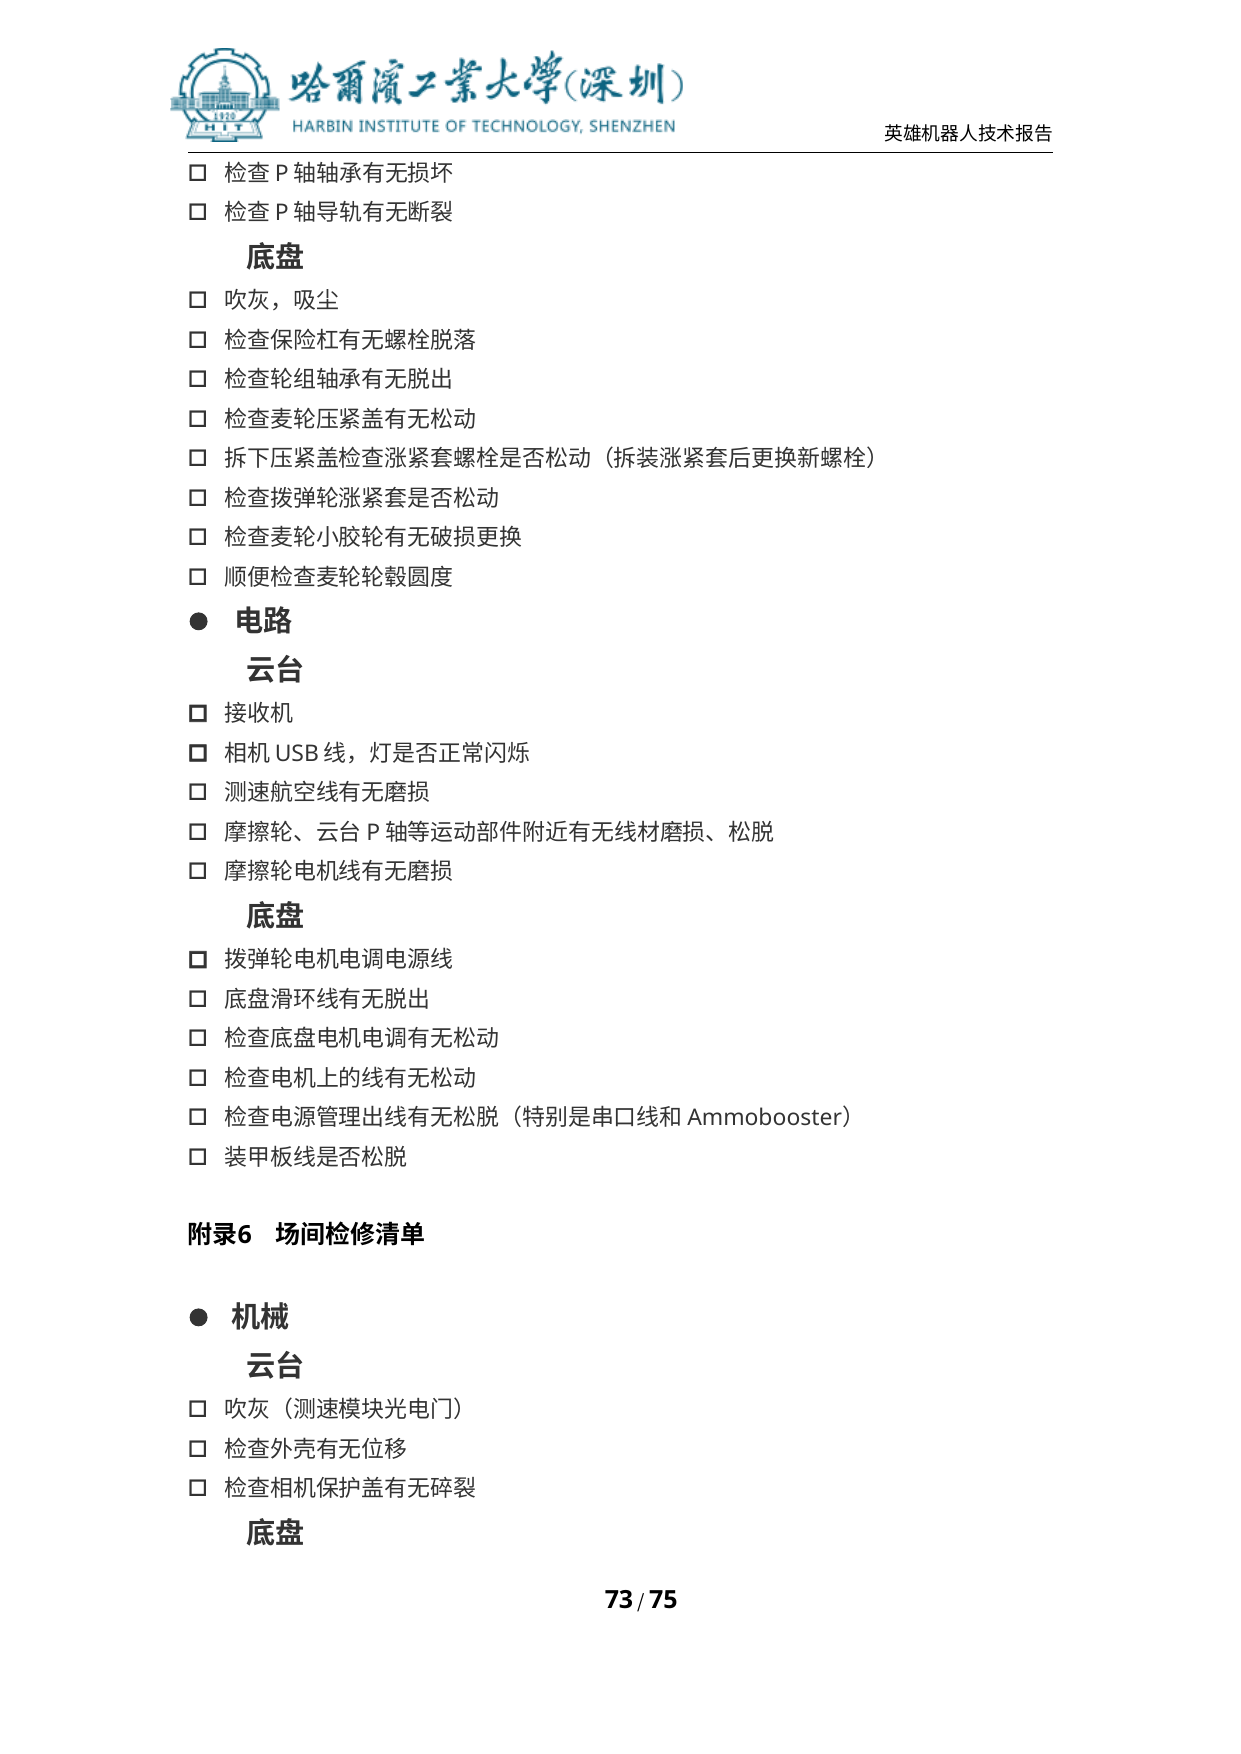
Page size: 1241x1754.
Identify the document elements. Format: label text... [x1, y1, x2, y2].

text 云台 [187, 647, 1053, 689]
list 摩擦轮、云台P轴等运动部件附近有无线材磨损、松脱 [187, 814, 1053, 847]
list 接收机 [187, 695, 1053, 728]
list 摩擦轮电机线有无磨损 [187, 853, 1053, 886]
list 检查外壳有无位移 [187, 1431, 1053, 1464]
list 检查P轴轴承有无损坏 [187, 154, 1053, 188]
list 吹灰，吸尘 [187, 282, 1053, 315]
text 云台 [187, 1343, 1053, 1385]
list 装甲板线是否松脱 [187, 1139, 1053, 1172]
list 检查相机保护盖有无碎裂 [187, 1470, 1053, 1503]
list 顺便检查麦轮轮毂圆度 [187, 558, 1053, 592]
list 检查麦轮小胶轮有无破损更换 [187, 519, 1053, 552]
text 底盘 [187, 1509, 1053, 1552]
list 底盘滑环线有无脱出 [187, 981, 1053, 1014]
text 场间检修清单 [187, 1199, 1053, 1267]
list 检查拨弹轮涨紧套是否松动 [187, 479, 1053, 513]
list 电路 [187, 598, 1053, 640]
list 检查轮组轴承有无脱出 [187, 361, 1053, 394]
list 相机USB线，灯是否正常闪烁 [187, 734, 1053, 768]
list 拆下压紧盖检查涨紧套螺栓是否松动（拆装涨紧套后更换新螺栓） [187, 440, 1053, 473]
list 检查保险杠有无螺栓脱落 [187, 322, 1053, 355]
text 底盘 [187, 893, 1053, 935]
list 测速航空线有无磨损 [187, 774, 1053, 807]
list 检查电源管理出线有无松脱（特别是串口线和Ammobooster） [187, 1099, 1053, 1132]
list 检查麦轮压紧盖有无松动 [187, 401, 1053, 434]
list 机械 [187, 1294, 1053, 1336]
list 检查P轴导轨有无断裂 [187, 194, 1053, 227]
list 吹灰（测速模块光电门） [187, 1391, 1053, 1424]
list 检查底盘电机电调有无松动 [187, 1020, 1053, 1053]
list 拨弹轮电机电调电源线 [187, 941, 1053, 974]
list 检查电机上的线有无松动 [187, 1060, 1053, 1093]
text 底盘 [187, 234, 1053, 276]
picture [170, 48, 683, 142]
